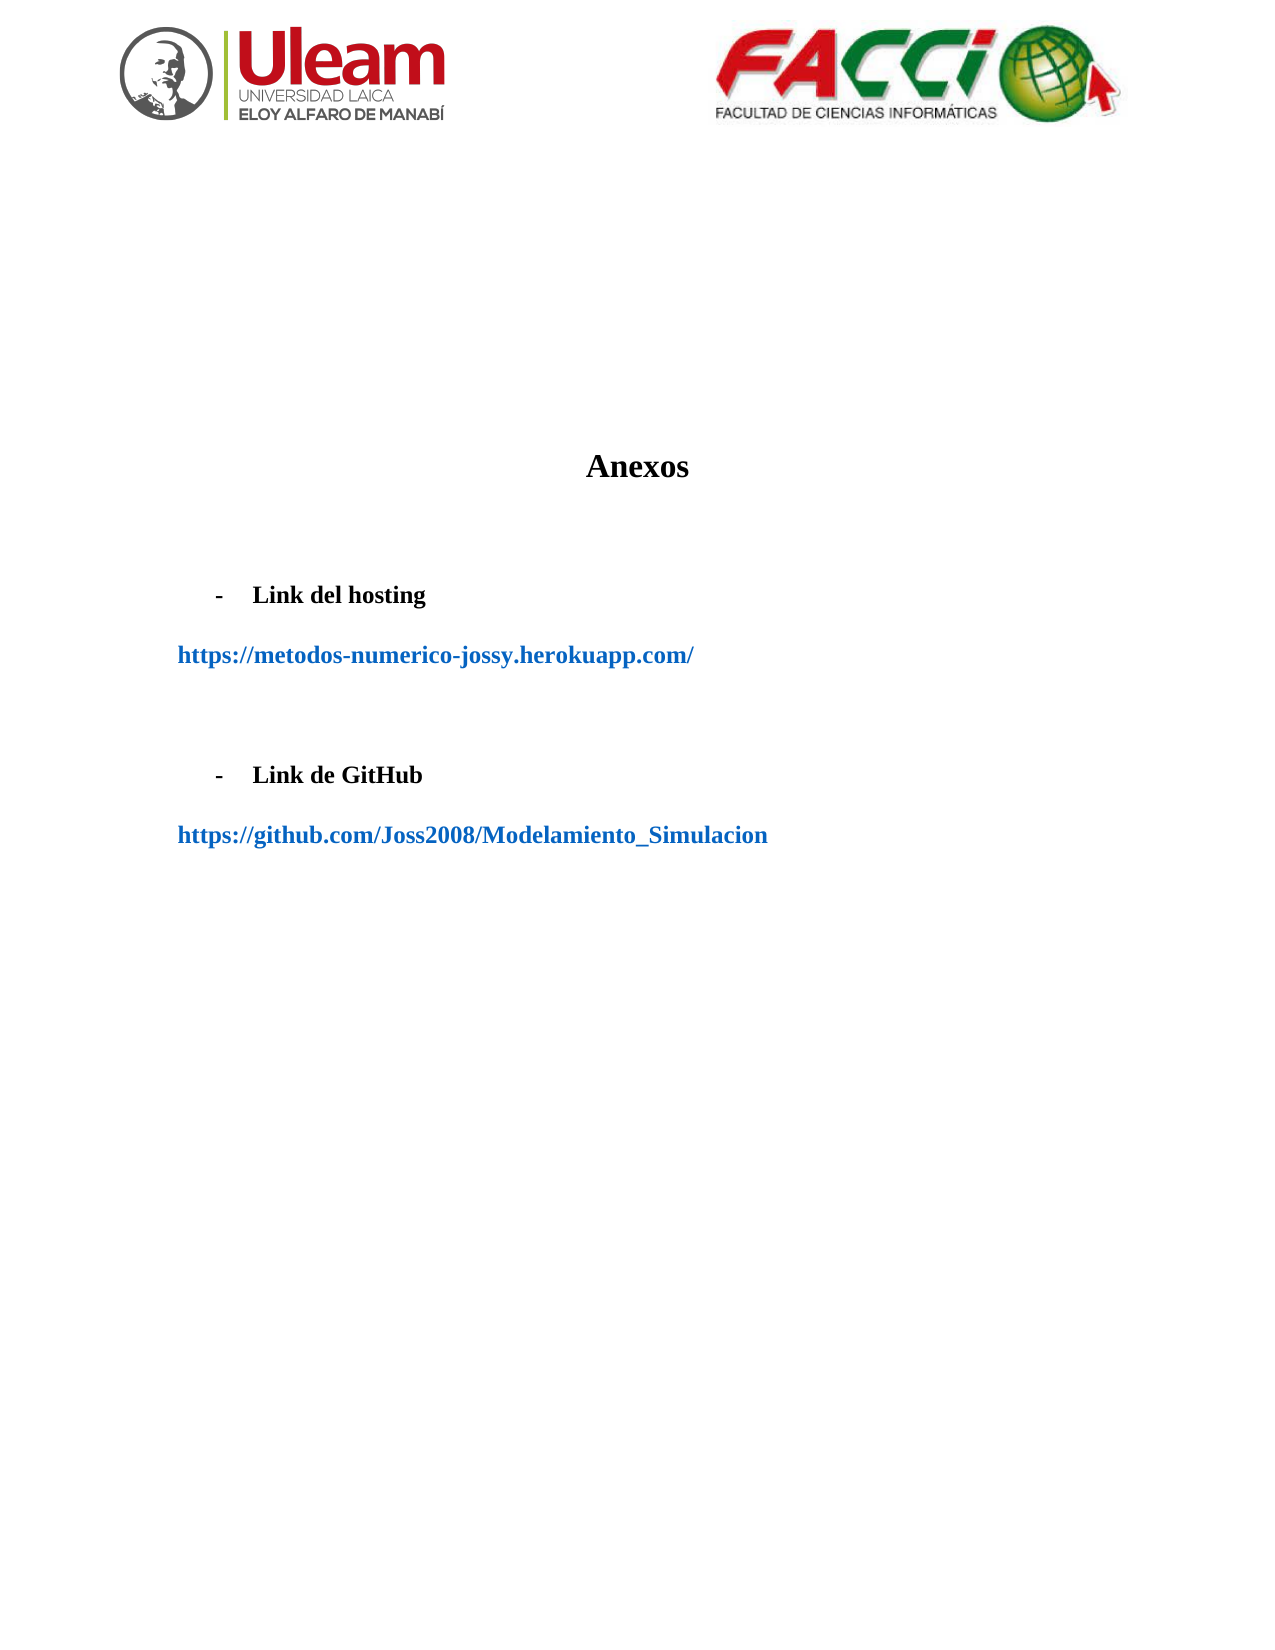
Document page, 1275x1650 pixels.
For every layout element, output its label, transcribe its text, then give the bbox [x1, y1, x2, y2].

list Link de GitHub [215, 760, 1098, 789]
text https://github.com/Joss2008/Modelamiento_Simulacion [177, 820, 1098, 848]
subtitle Anexos [177, 447, 1098, 485]
picture [700, 20, 1177, 127]
text https://metodos-numerico-jossy.herokuapp.com/ [177, 640, 1098, 669]
picture [86, 17, 460, 135]
list Link del hosting [215, 581, 1098, 609]
